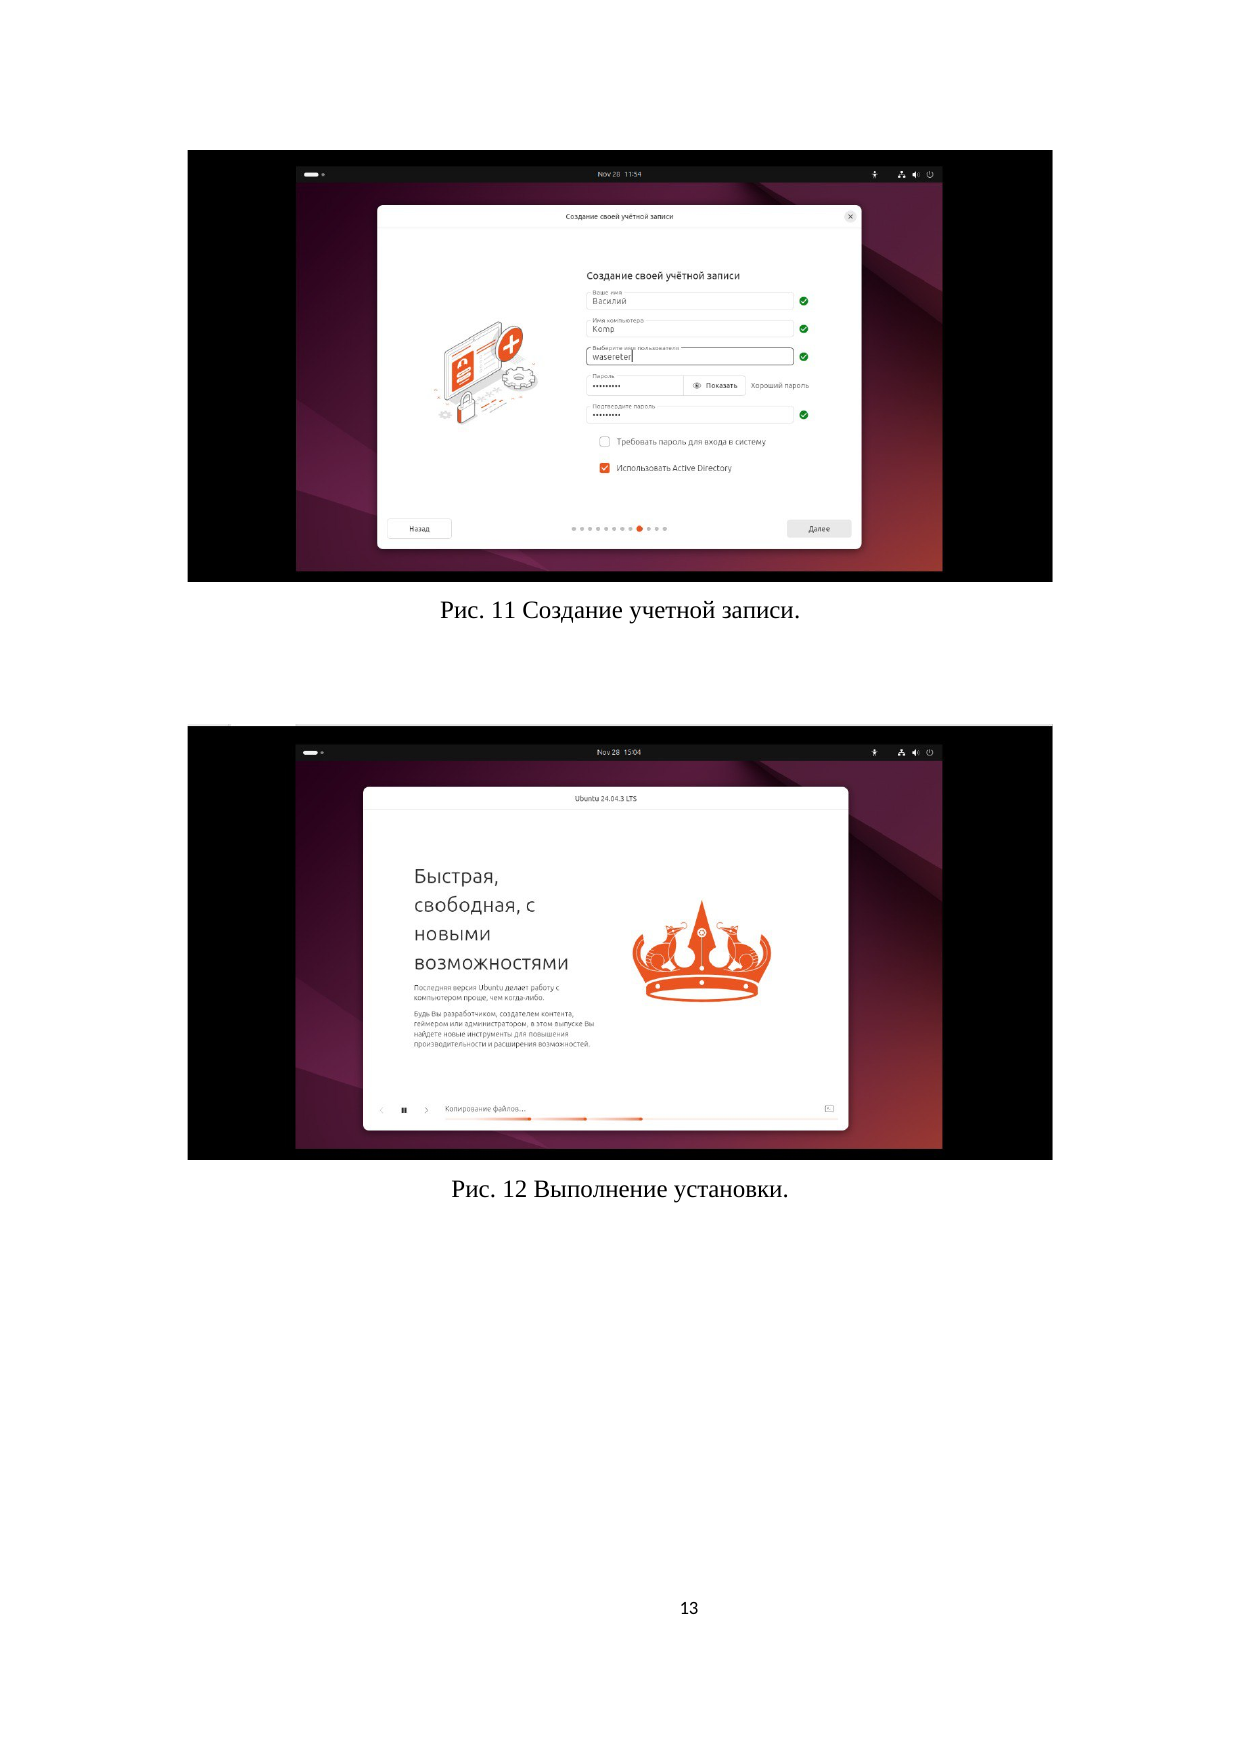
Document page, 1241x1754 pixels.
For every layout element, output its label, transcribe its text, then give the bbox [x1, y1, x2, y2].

text Рис. 12 Выполнение установки. [187, 1174, 1053, 1203]
picture [187, 724, 1053, 1160]
text Рис. 11 Создание учетной записи. [187, 595, 1053, 624]
picture [187, 150, 1053, 582]
